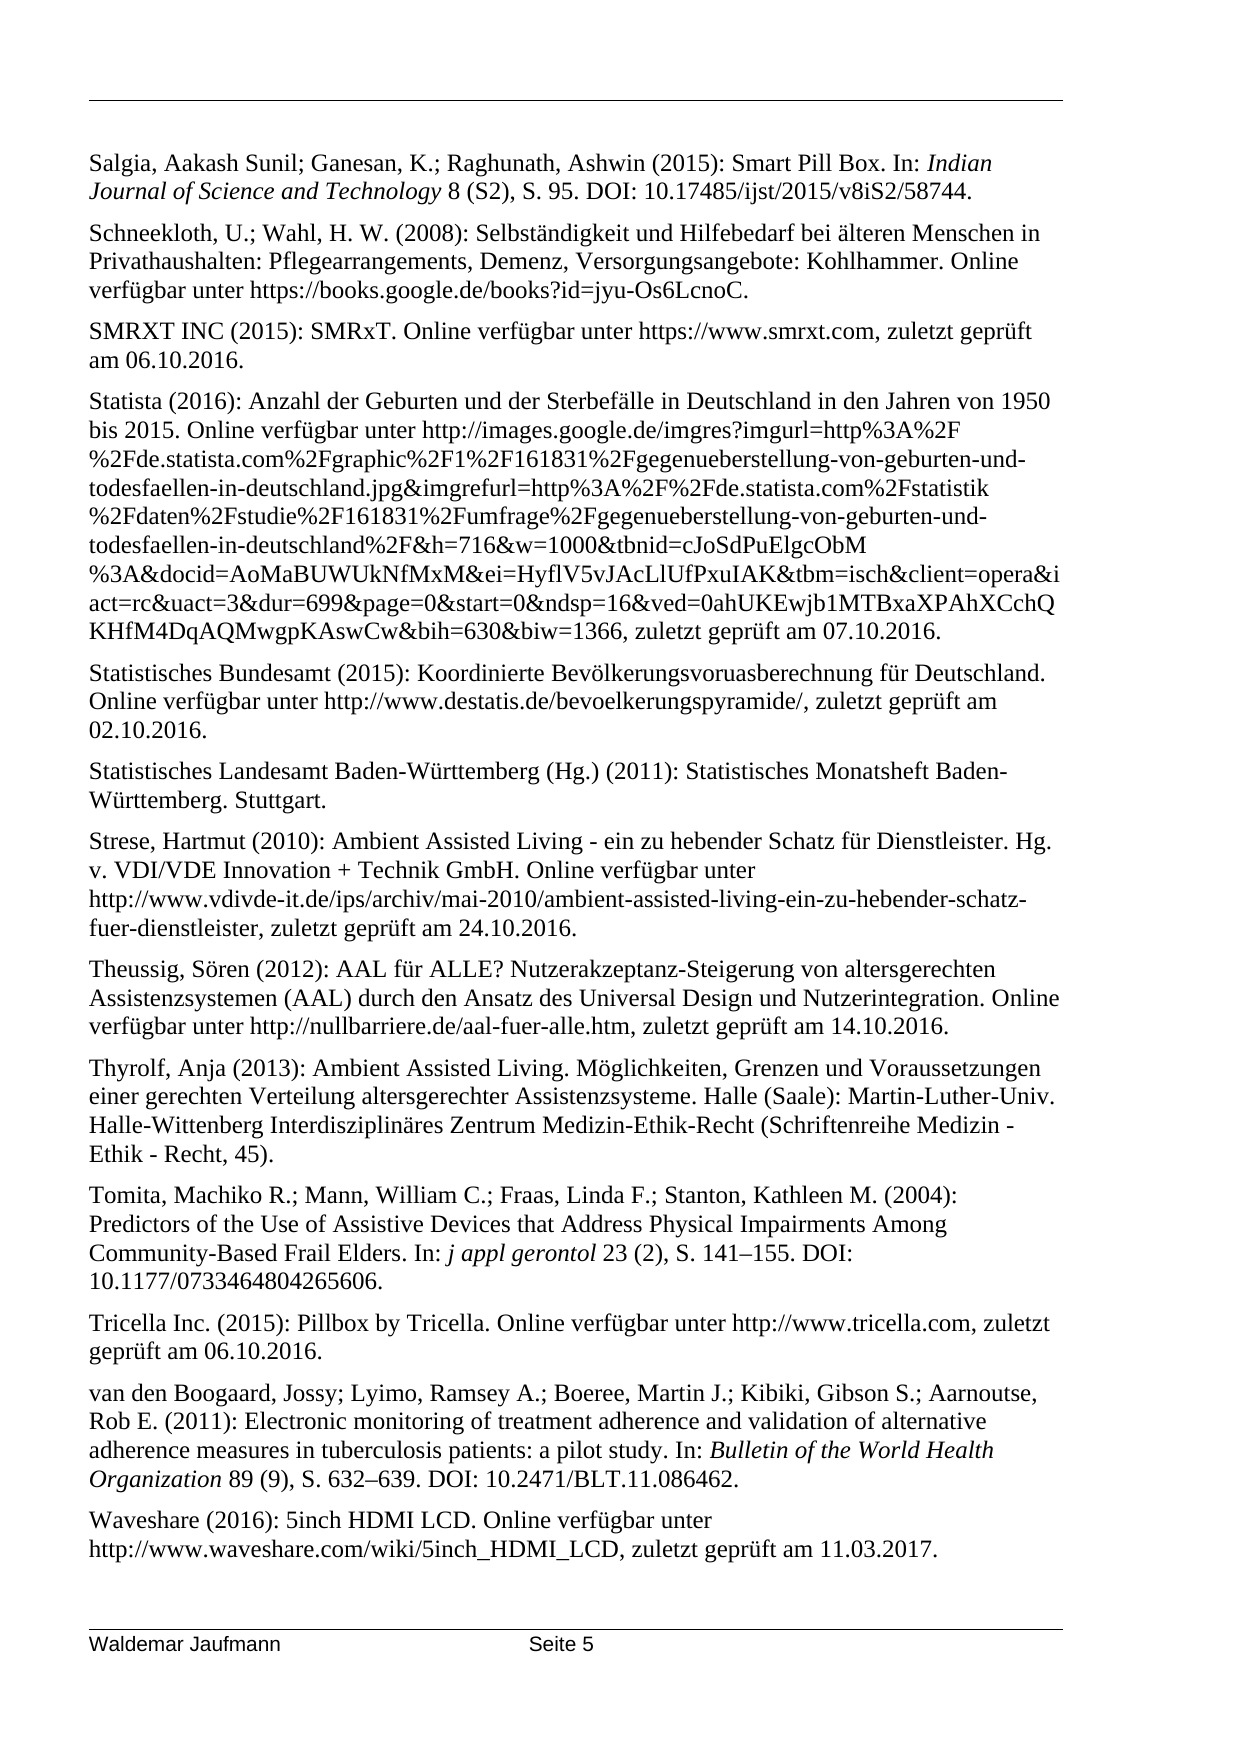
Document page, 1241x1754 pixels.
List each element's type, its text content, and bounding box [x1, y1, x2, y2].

text Statistisches Landesamt Baden-Württemberg (Hg.) (2011): Statistisches Monatsheft Baden-Württemberg. Stuttgart. [89, 756, 1063, 814]
text Salgia, Aakash Sunil; Ganesan, K.; Raghunath, Ashwin (2015): Smart Pill Box. In: Indian Journal of Science and Technology 8 (S2), S. 95. DOI: 10.17485/ijst/2015/v8iS2/58744. [89, 148, 1063, 205]
text Tricella Inc. (2015): Pillbox by Tricella. Online verfügbar unter http://www.tricella.com, zuletzt geprüft am 06.10.2016. [89, 1308, 1063, 1365]
text Statistisches Bundesamt (2015): Koordinierte Bevölkerungsvoruasberechnung für Deutschland. Online verfügbar unter http://www.destatis.de/bevoelkerungspyramide/, zuletzt geprüft am 02.10.2016. [89, 658, 1063, 744]
text Schneekloth, U.; Wahl, H. W. (2008): Selbständigkeit und Hilfebedarf bei älteren Menschen in Privathaushalten: Pflegearrangements, Demenz, Versorgungsangebote: Kohlhammer. Online verfügbar unter https://books.google.de/books?id=jyu-Os6LcnoC. [89, 218, 1063, 304]
text Statista (2016): Anzahl der Geburten und der Sterbefälle in Deutschland in den Jahren von 1950 bis 2015. Online verfügbar unter http://images.google.de/imgres?imgurl=http%3A%2F%2Fde.statista.com%2Fgraphic%2F1%2F161831%2Fgegenueberstellung-von-geburten-und-todesfaellen-in-deutschland.jpg&imgrefurl=http%3A%2F%2Fde.statista.com%2Fstatistik%2Fdaten%2Fstudie%2F161831%2Fumfrage%2Fgegenueberstellung-von-geburten-und-todesfaellen-in-deutschland%2F&h=716&w=1000&tbnid=cJoSdPuElgcObM%3A&docid=AoMaBUWUkNfMxM&ei=HyflV5vJAcLlUfPxuIAK&tbm=isch&client=opera&iact=rc&uact=3&dur=699&page=0&start=0&ndsp=16&ved=0ahUKEwjb1MTBxaXPAhXCchQKHfM4DqAQMwgpKAswCw&bih=630&biw=1366, zuletzt geprüft am 07.10.2016. [89, 386, 1063, 645]
text van den Boogaard, Jossy; Lyimo, Ramsey A.; Boeree, Martin J.; Kibiki, Gibson S.; Aarnoutse, Rob E. (2011): Electronic monitoring of treatment adherence and validation of alternative adherence measures in tuberculosis patients: a pilot study. In: Bulletin of the World Health Organization 89 (9), S. 632–639. DOI: 10.2471/BLT.11.086462. [89, 1378, 1063, 1493]
text Waveshare (2016): 5inch HDMI LCD. Online verfügbar unter http://www.waveshare.com/wiki/5inch_HDMI_LCD, zuletzt geprüft am 11.03.2017. [89, 1505, 1063, 1563]
text Theussig, Sören (2012): AAL für ALLE? Nutzerakzeptanz-Steigerung von altersgerechten Assistenzsystemen (AAL) durch den Ansatz des Universal Design und Nutzerintegration. Online verfügbar unter http://nullbarriere.de/aal-fuer-alle.htm, zuletzt geprüft am 14.10.2016. [89, 954, 1063, 1040]
text Tomita, Machiko R.; Mann, William C.; Fraas, Linda F.; Stanton, Kathleen M. (2004): Predictors of the Use of Assistive Devices that Address Physical Impairments Among Community-Based Frail Elders. In: j appl gerontol 23 (2), S. 141–155. DOI: 10.1177/0733464804265606. [89, 1180, 1063, 1295]
text Strese, Hartmut (2010): Ambient Assisted Living - ein zu hebender Schatz für Dienstleister. Hg. v. VDI/VDE Innovation + Technik GmbH. Online verfügbar unter http://www.vdivde-it.de/ips/archiv/mai-2010/ambient-assisted-living-ein-zu-hebender-schatz-fuer-dienstleister, zuletzt geprüft am 24.10.2016. [89, 826, 1063, 941]
text SMRXT INC (2015): SMRxT. Online verfügbar unter https://www.smrxt.com, zuletzt geprüft am 06.10.2016. [89, 316, 1063, 374]
text Thyrolf, Anja (2013): Ambient Assisted Living. Möglichkeiten, Grenzen und Voraussetzungen einer gerechten Verteilung altersgerechter Assistenzsysteme. Halle (Saale): Martin-Luther-Univ. Halle-Wittenberg Interdisziplinäres Zentrum Medizin-Ethik-Recht (Schriftenreihe Medizin - Ethik - Recht, 45). [89, 1053, 1063, 1168]
